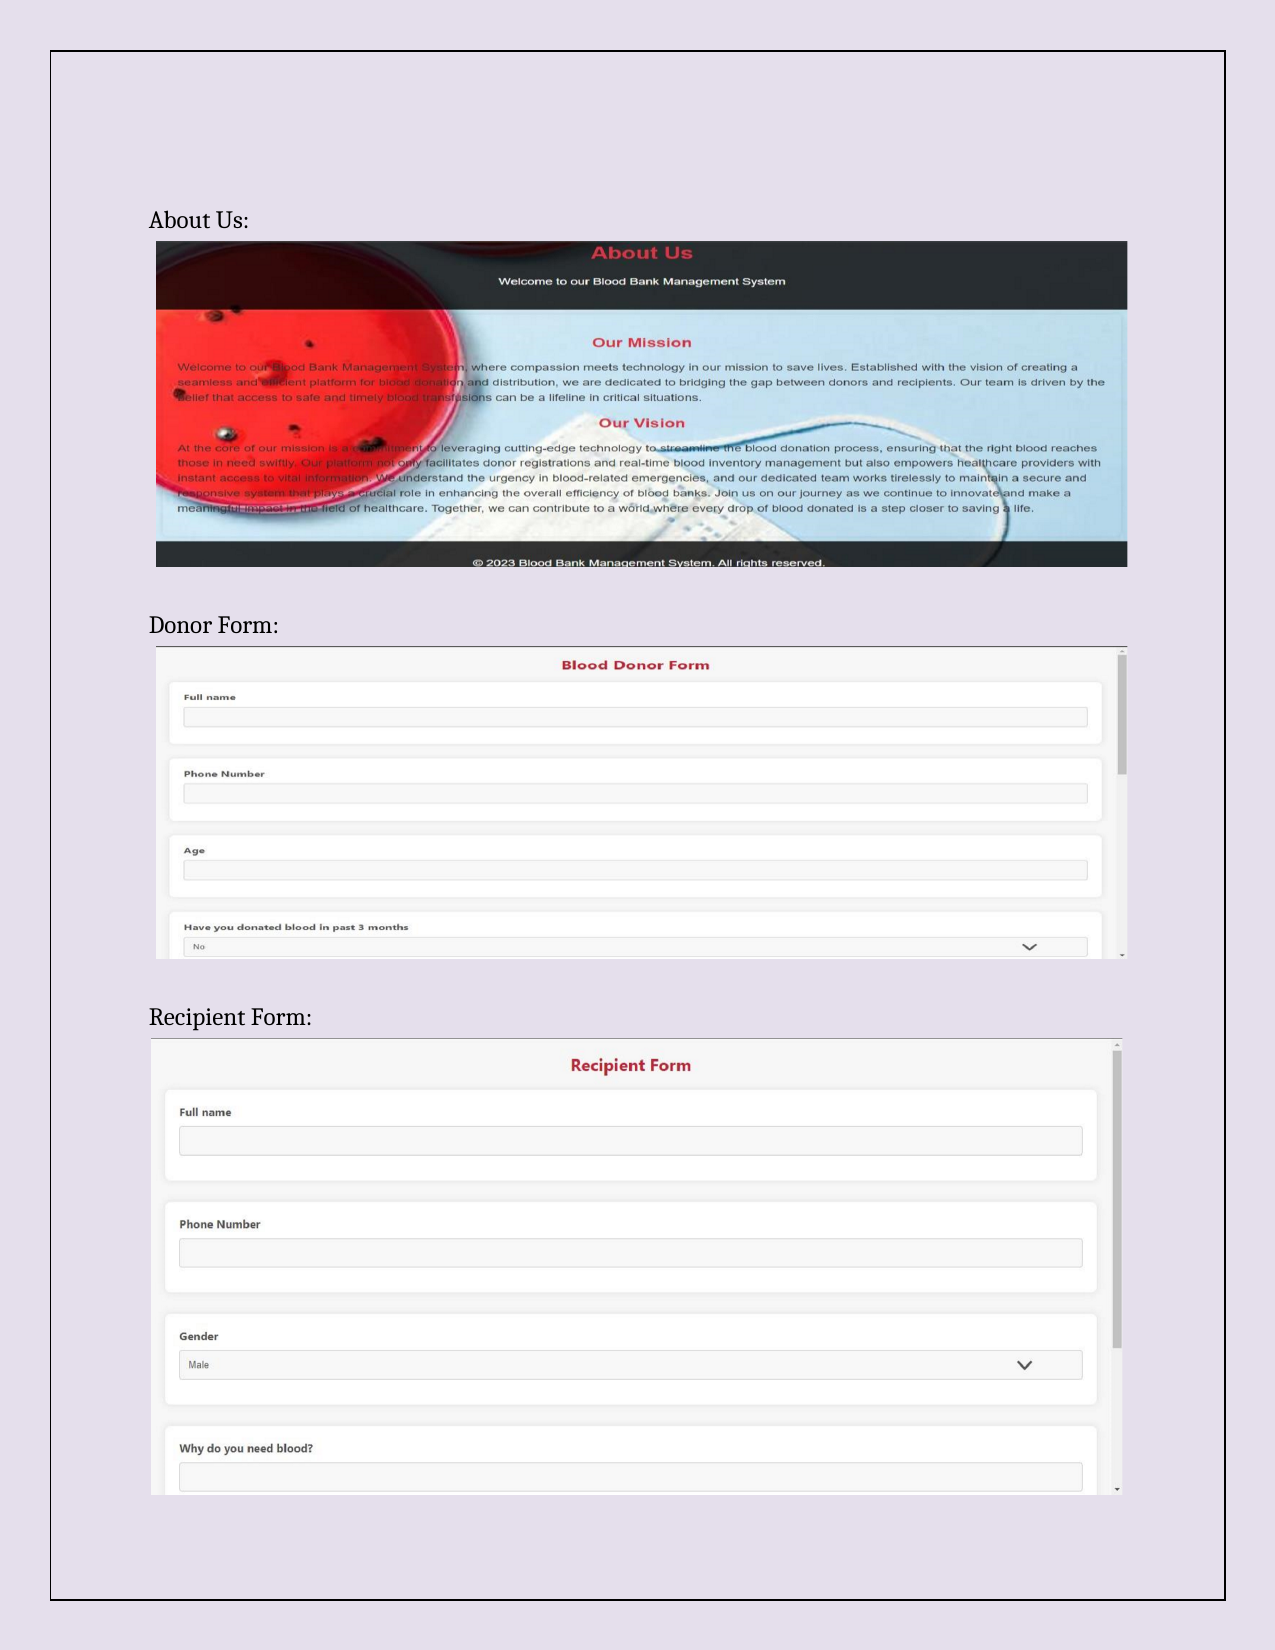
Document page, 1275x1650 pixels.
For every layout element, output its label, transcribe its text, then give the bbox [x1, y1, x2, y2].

text About Us: [148, 206, 1138, 235]
text Recipient Form: [148, 1003, 1138, 1032]
picture [155, 240, 1128, 567]
text Donor Form: [148, 611, 1138, 640]
picture [150, 1038, 1123, 1495]
picture [155, 645, 1128, 959]
